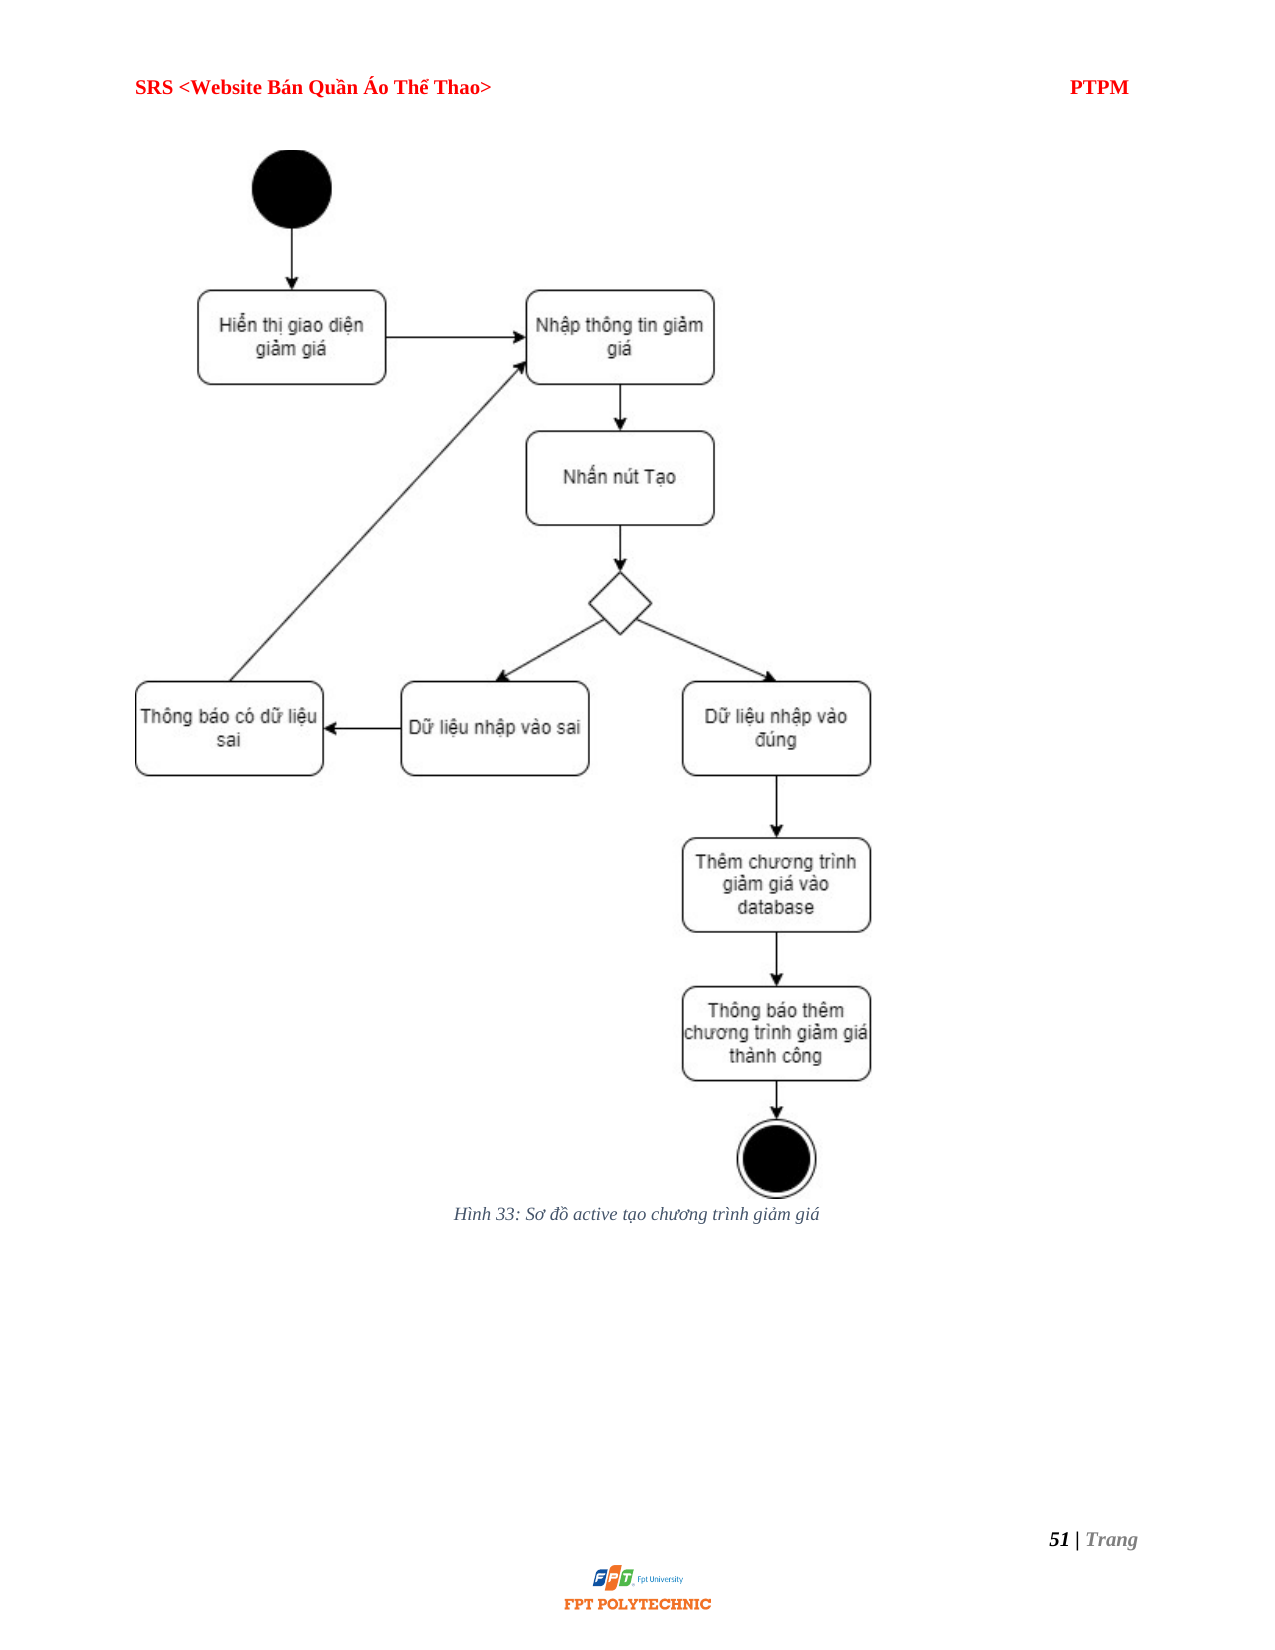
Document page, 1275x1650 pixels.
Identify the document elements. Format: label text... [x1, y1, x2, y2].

picture [563, 1555, 712, 1628]
picture [135, 150, 873, 1199]
